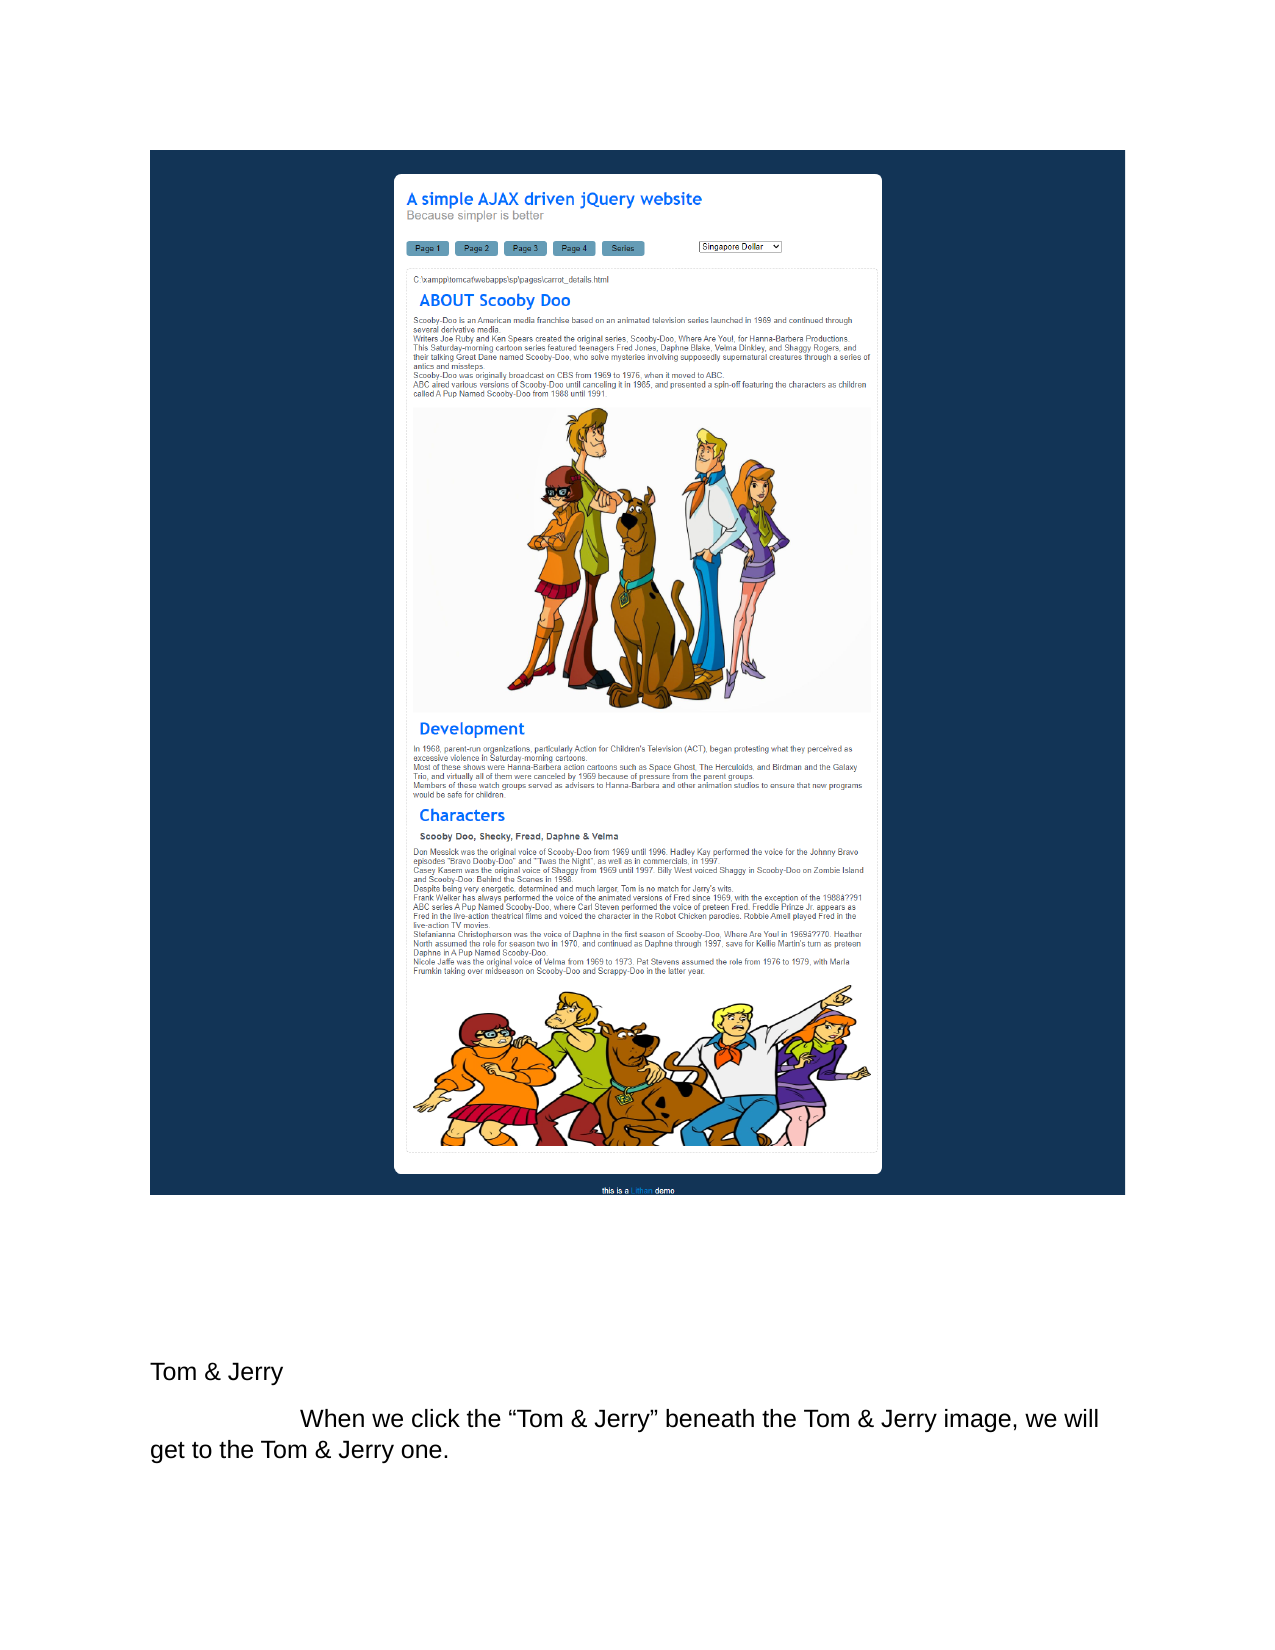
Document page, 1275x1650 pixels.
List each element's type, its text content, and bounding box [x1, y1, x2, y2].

text When we click the “Tom & Jerry” beneath the Tom & Jerry image, we will get to the Tom & Jerry one. [150, 1404, 1125, 1464]
picture [150, 150, 1125, 1195]
text Tom & Jerry [150, 1356, 1125, 1385]
